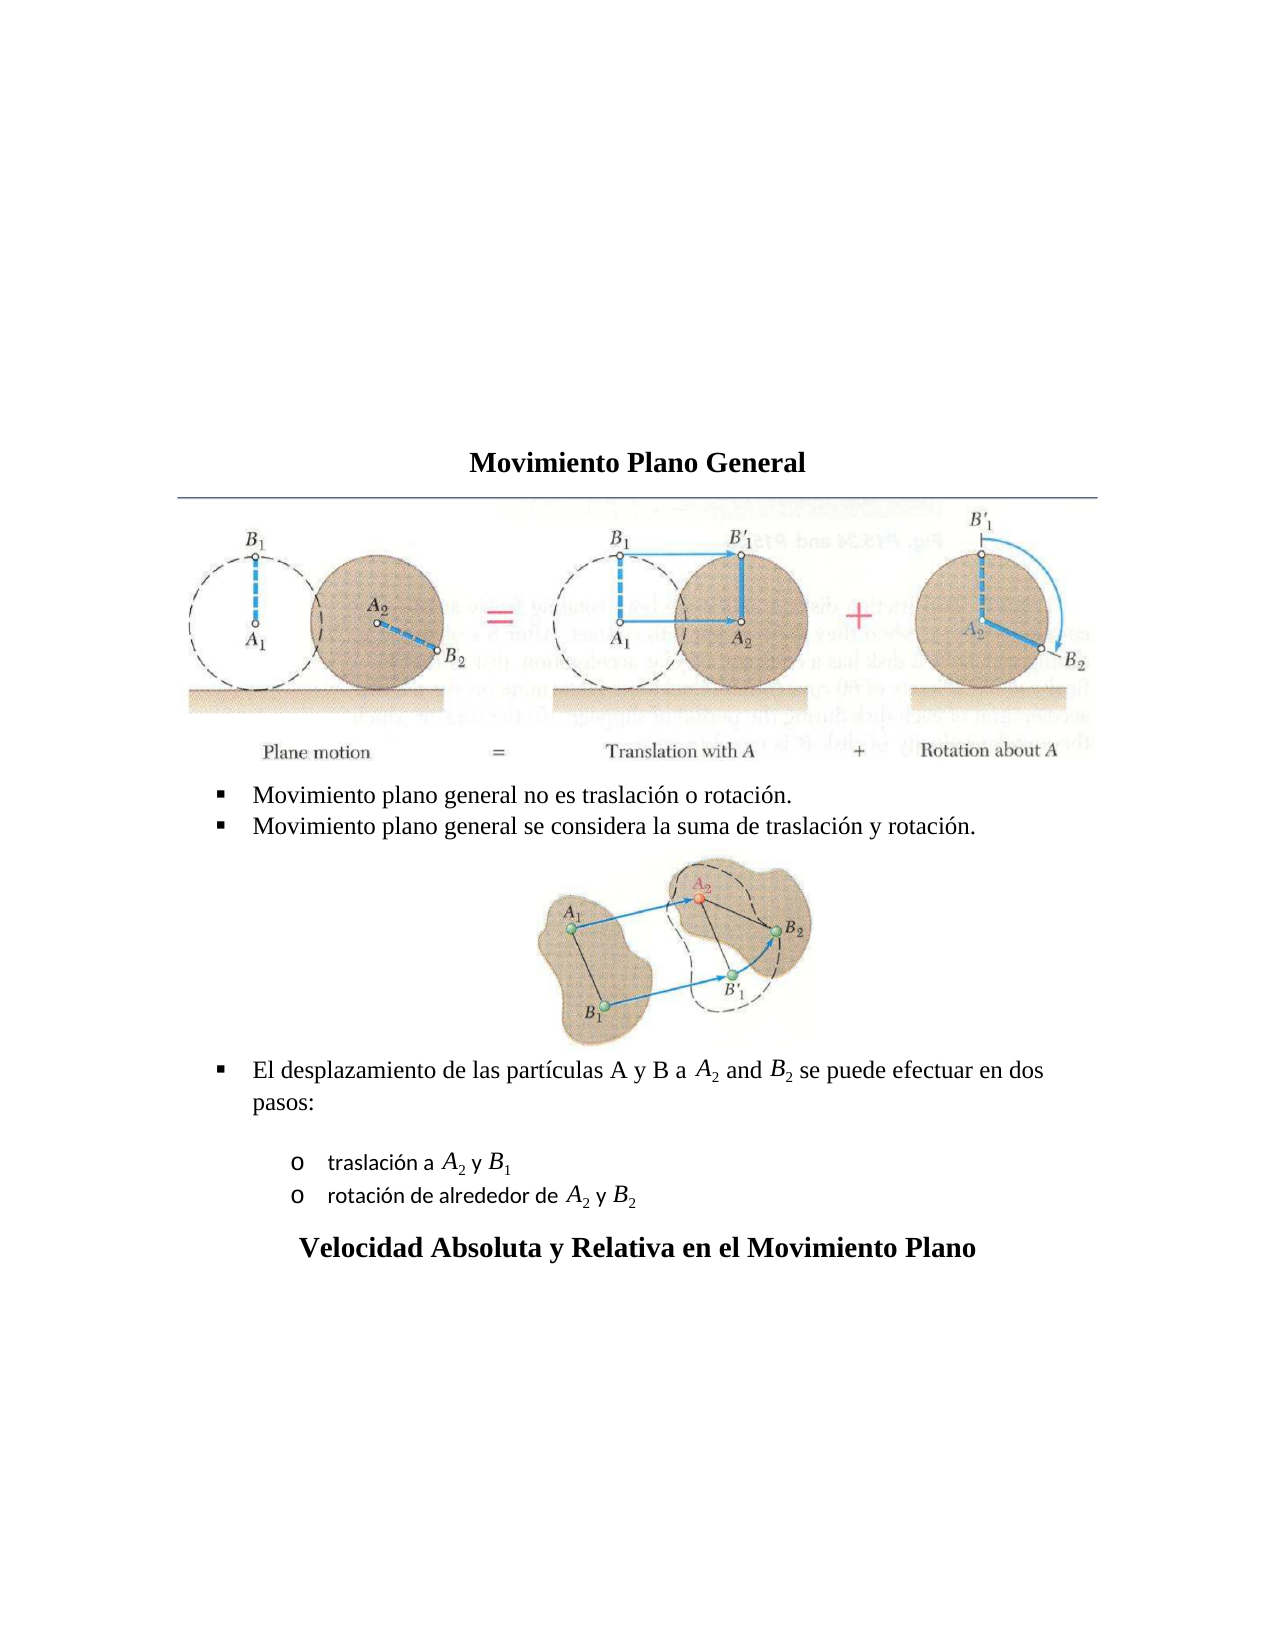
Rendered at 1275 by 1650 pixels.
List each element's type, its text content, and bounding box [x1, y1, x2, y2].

picture [177, 497, 1098, 762]
list El desplazamiento de las partículas A y B a and se puede efectuar en dos pasos: [215, 1054, 1098, 1146]
list Movimiento plano general se considera la suma de traslación y rotación. [215, 811, 1098, 839]
picture [536, 841, 814, 1053]
list Movimiento plano general no es traslación o rotación. [215, 780, 1098, 809]
list rotación de alrededor de y [290, 1181, 1098, 1212]
text Velocidad Absoluta y Relativa en el Movimiento Plano [177, 1230, 1098, 1264]
text Movimiento Plano General [177, 445, 1098, 479]
list traslación a y [290, 1147, 1098, 1179]
